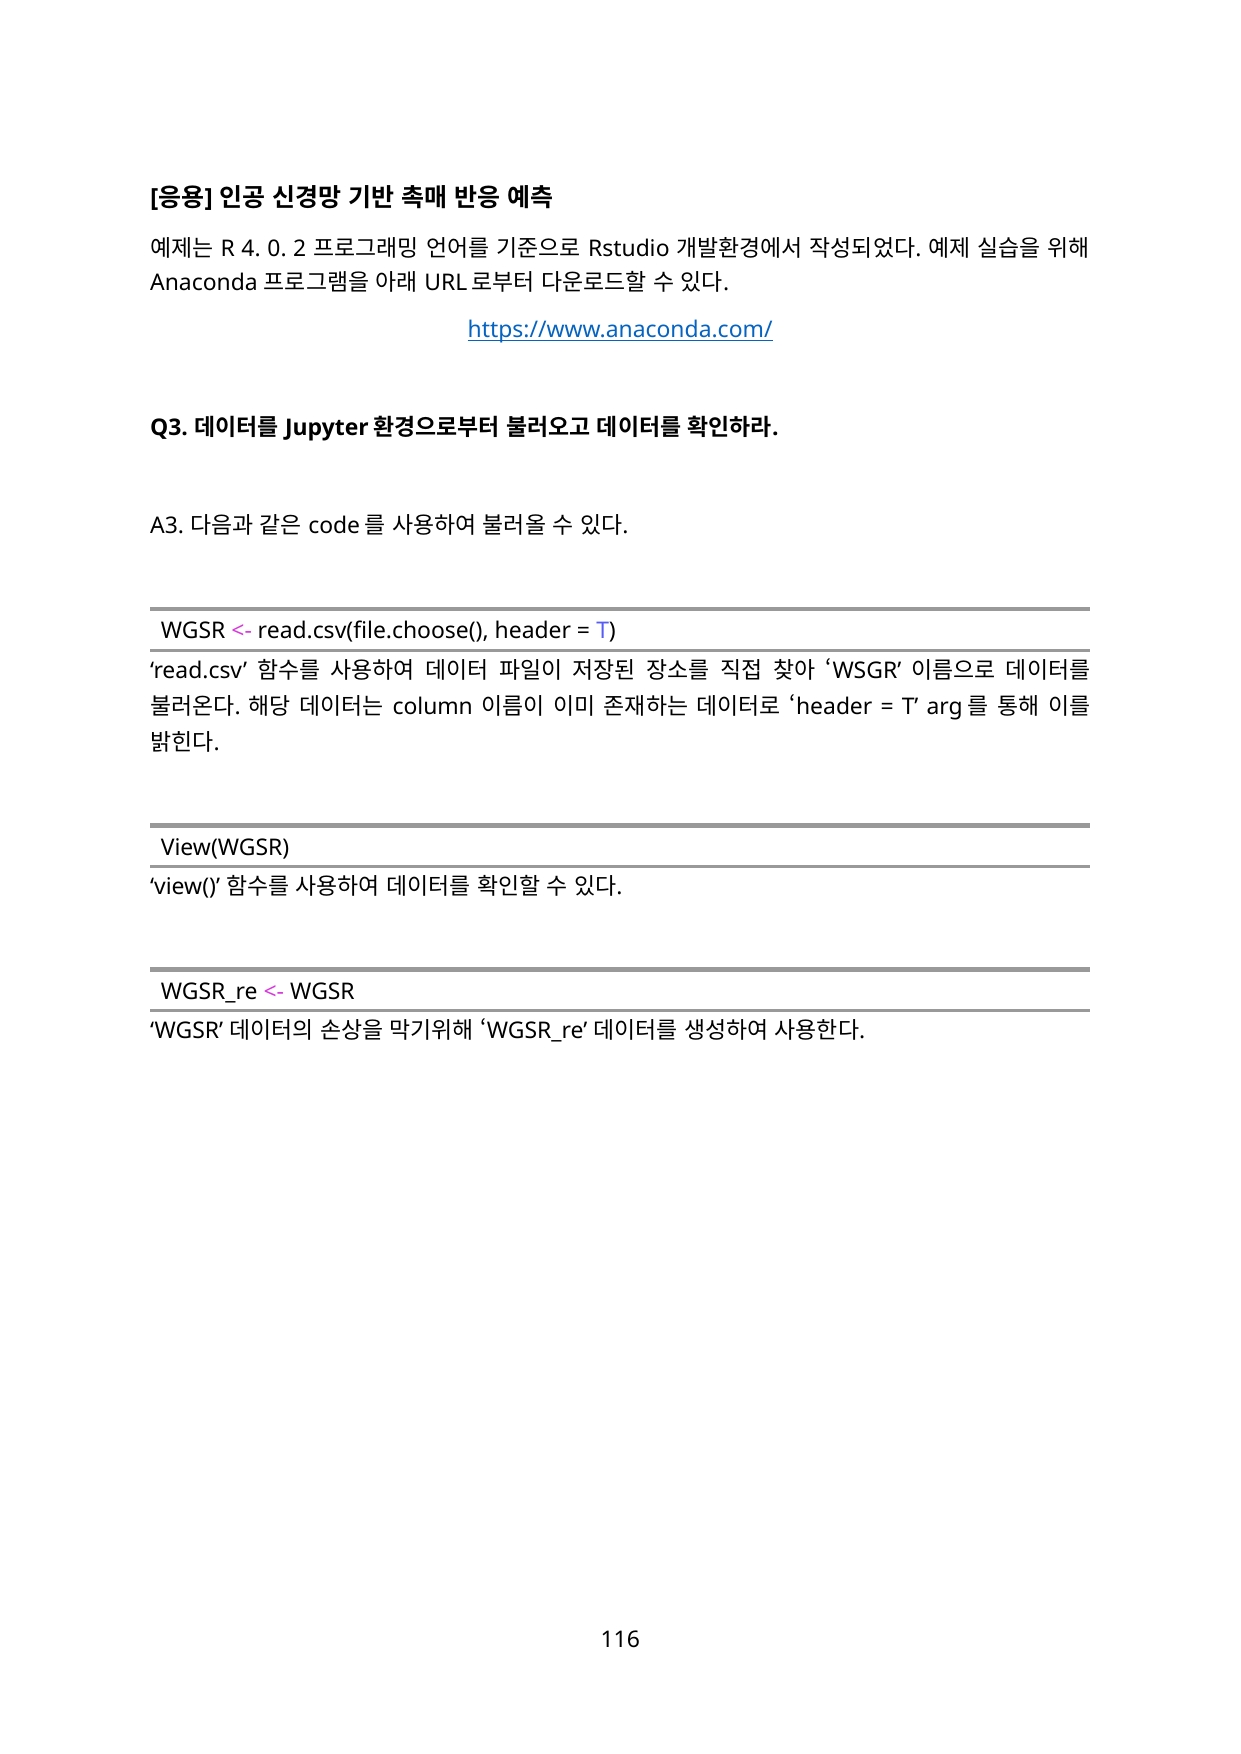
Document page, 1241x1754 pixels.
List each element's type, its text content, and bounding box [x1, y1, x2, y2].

text 다음과 같은 code를 사용하여 불러올 수 있다. [150, 507, 1090, 541]
table_header WGSR <- read.csv(file.choose(), header = T) [150, 611, 1090, 648]
text https://www.anaconda.com/ [150, 313, 1090, 345]
list 데이터를 Jupyter환경으로부터 불러오고 데이터를 확인하라. [150, 409, 1090, 443]
text ‘WGSR’ 데이터의 손상을 막기위해 ‘WGSR_re’ 데이터를 생성하여 사용한다. [150, 1012, 1090, 1046]
table_header View(WGSR) [150, 828, 1090, 865]
text ‘read.csv’ 함수를 사용하여 데이터 파일이 저장된 장소를 직접 찾아 ‘WSGR’ 이름으로 데이터를 불러온다. 해당 데이터는 column 이름이 이미 존재하는 데이터로 ‘header = T’ arg를 통해 이를 밝힌다. [150, 652, 1090, 757]
text 예제는 R 4. 0. 2 프로그래밍 언어를 기준으로 Rstudio 개발환경에서 작성되었다. 예제 실습을 위해 Anaconda 프로그램을 아래 URL로부터 다운로드할 수 있다. [150, 230, 1090, 297]
text ‘view()’ 함수를 사용하여 데이터를 확인할 수 있다. [150, 868, 1090, 901]
table_header WGSR_re <- WGSR [150, 972, 1090, 1009]
subtitle [응용] 인공 신경망 기반 촉매 반응 예측 [150, 177, 1090, 213]
